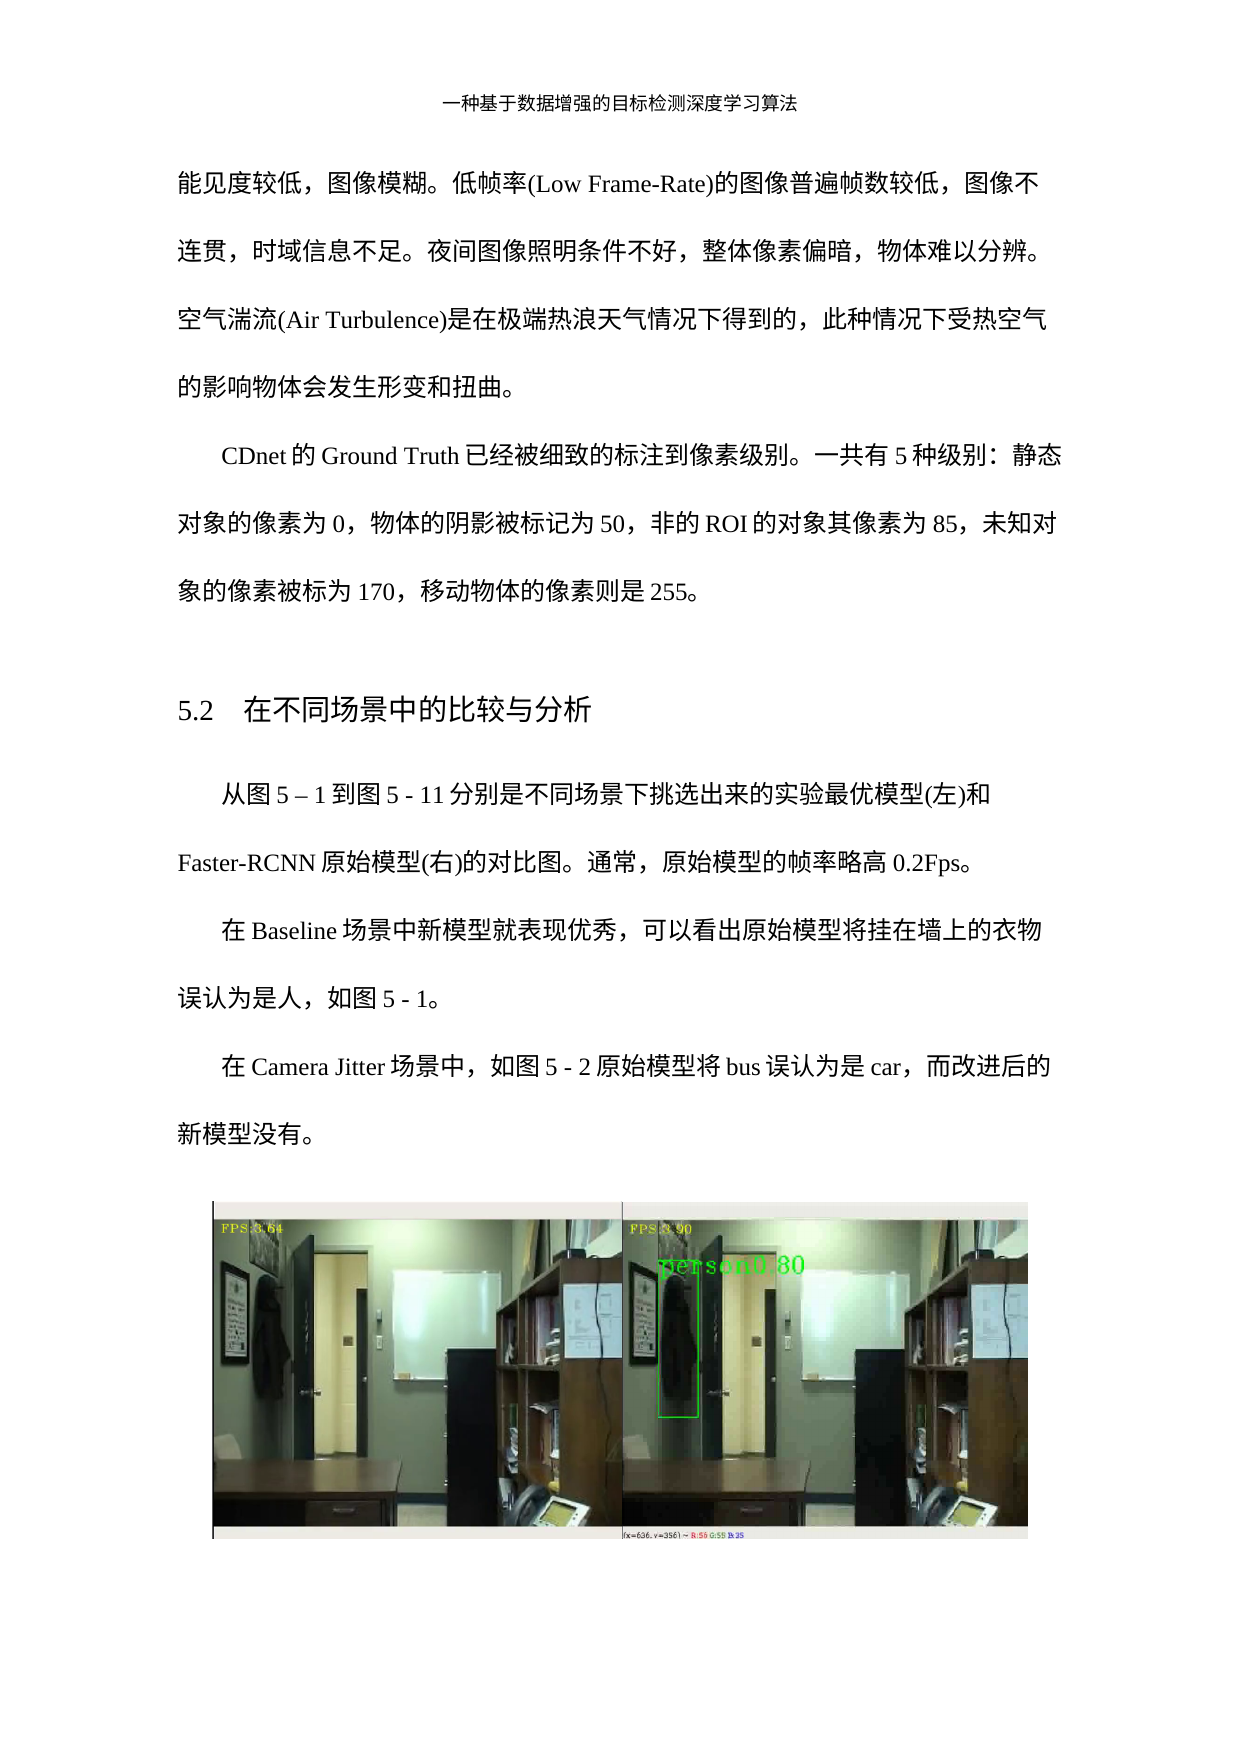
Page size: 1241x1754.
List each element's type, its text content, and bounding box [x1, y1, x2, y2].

text 在Camera Jitter场景中，如图5 - 2原始模型将bus误认为是car，而改进后的新模型没有。 [177, 1031, 1063, 1166]
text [177, 148, 1063, 419]
text CDnet的Ground Truth已经被细致的标注到像素级别。一共有5种级别：静态对象的像素为0，物体的阴影被标记为50，非的ROI的对象其像素为85，未知对象的像素被标为170，移动物体的像素则是255。 [177, 419, 1063, 623]
subtitle 5.2 在不同场景中的比较与分析 [177, 674, 1063, 742]
picture [212, 1201, 1028, 1539]
text 从图5 – 1到图5 - 11分别是不同场景下挑选出来的实验最优模型(左)和Faster-RCNN原始模型(右)的对比图。通常，原始模型的帧率略高0.2Fps。 [177, 759, 1063, 895]
text 在Baseline场景中新模型就表现优秀，可以看出原始模型将挂在墙上的衣物误认为是人，如图5 - 1。 [177, 895, 1063, 1031]
